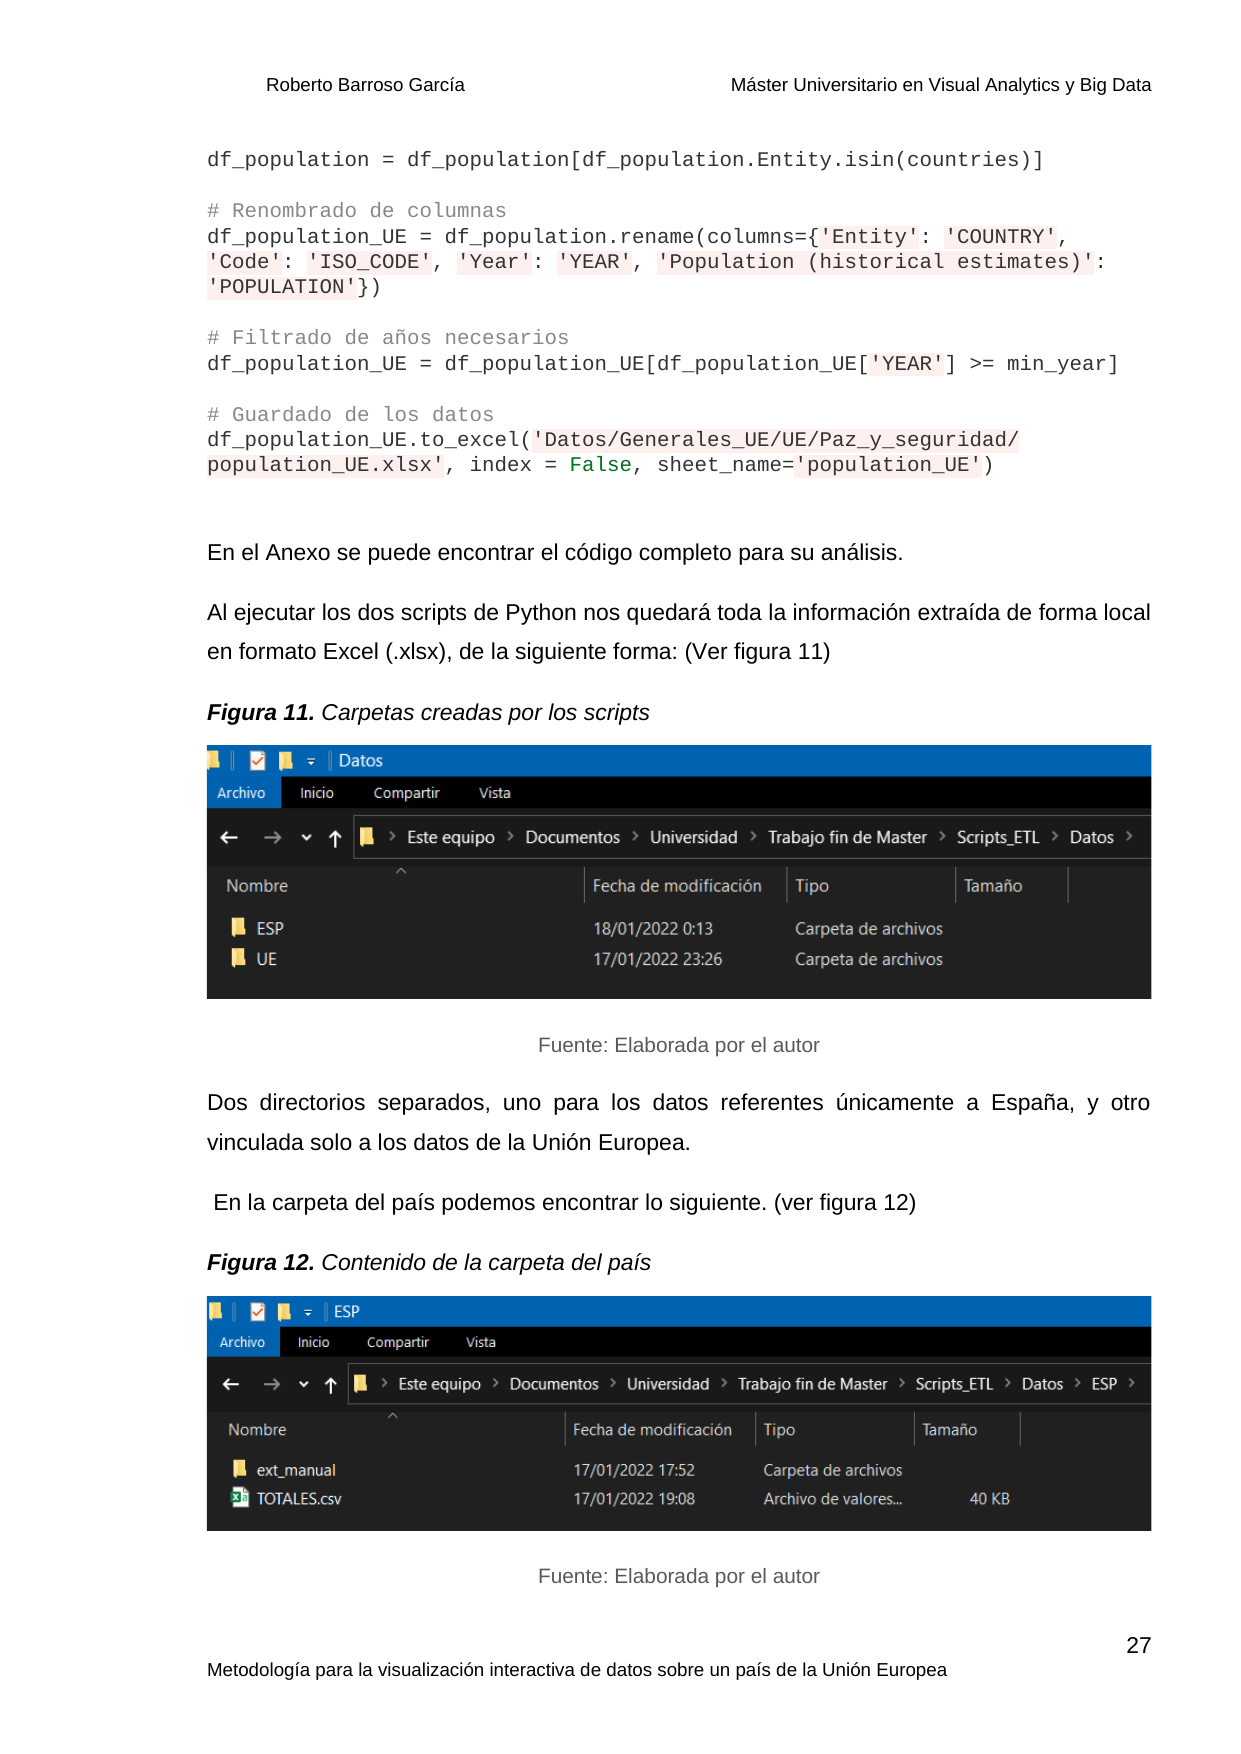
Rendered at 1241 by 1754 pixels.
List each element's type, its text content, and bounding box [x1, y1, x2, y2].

text Figura 12. Contenido de la carpeta del país [207, 1249, 1152, 1276]
text Figura 11. Carpetas creadas por los scripts [207, 698, 1152, 725]
text Dos directorios separados, uno para los datos referentes únicamente a España, y otro vinculada solo a los datos de la Unión Europea. [207, 1089, 1152, 1155]
text Fuente: Elaborada por el autor [207, 1564, 1152, 1588]
picture [206, 1296, 1152, 1531]
text # Guardado de los datos [207, 402, 1152, 427]
text # Filtrado de años necesarios [207, 326, 1152, 351]
text En la carpeta del país podemos encontrar lo siguiente. (ver figura 12) [207, 1189, 1152, 1215]
text Fuente: Elaborada por el autor [207, 1032, 1152, 1056]
text df_population_UE.to_excel('Datos/Generales_UE/UE/Paz_y_seguridad/population_UE.xlsx', index = False, sheet_name='population_UE') [207, 427, 1152, 478]
text Al ejecutar los dos scripts de Python nos quedará toda la información extraída de forma local en formato Excel (.xlsx), de la siguiente forma: (Ver figura 11) [207, 599, 1152, 664]
text En el Anexo se puede encontrar el código completo para su análisis. [207, 538, 1152, 565]
picture [206, 745, 1152, 999]
text df_population = df_population[df_population.Entity.isin(countries)] [207, 148, 1152, 173]
text df_population_UE = df_population.rename(columns={'Entity': 'COUNTRY', 'Code': 'ISO_CODE', 'Year': 'YEAR', 'Population (historical estimates)': 'POPULATION'}) [207, 224, 1152, 300]
text df_population_UE = df_population_UE[df_population_UE['YEAR'] >= min_year] [207, 351, 1152, 376]
text # Renombrado de columnas [207, 198, 1152, 224]
